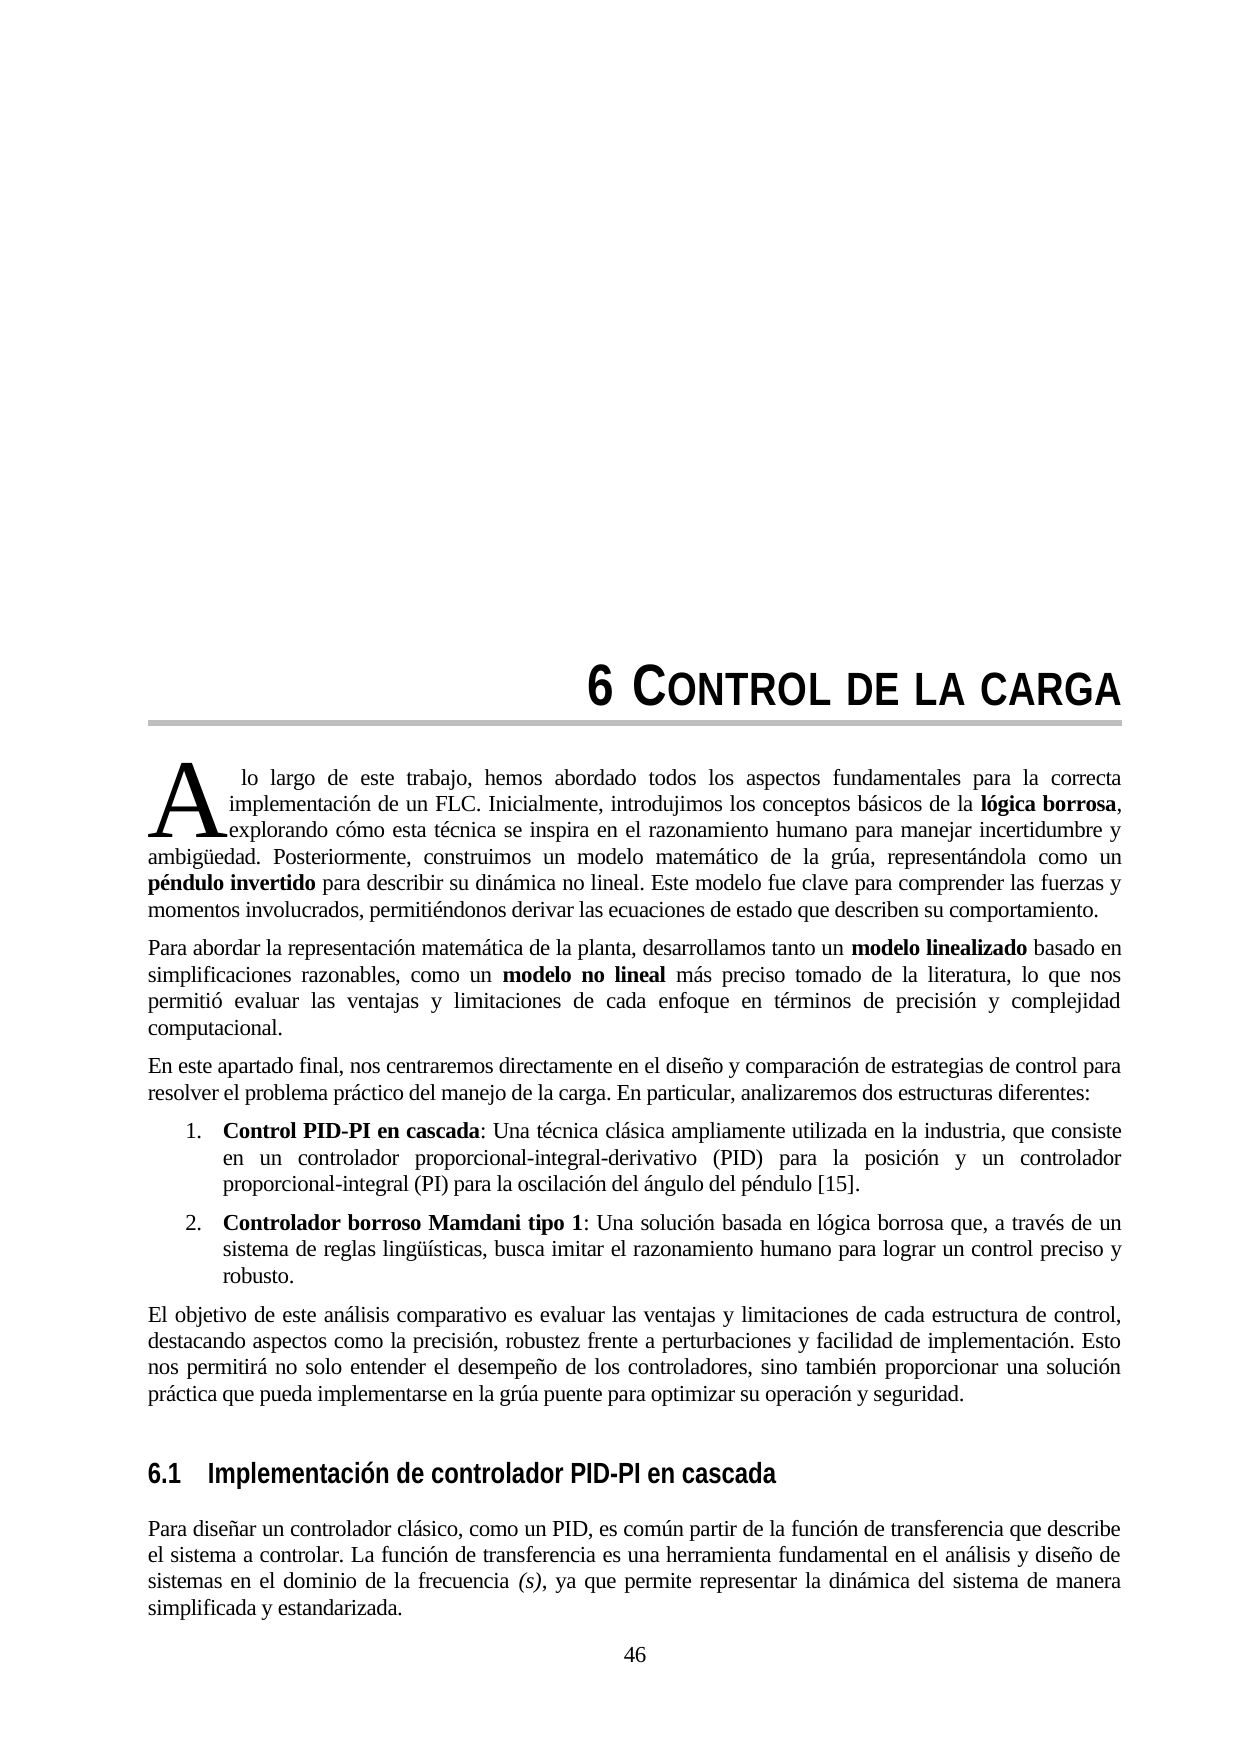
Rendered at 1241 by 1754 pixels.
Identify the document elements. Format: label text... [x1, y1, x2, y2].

subtitle Implementación de controlador PID-PI en cascada [148, 1456, 1122, 1489]
text lo largo de este trabajo, hemos abordado todos los aspectos fundamentales para la correcta implementación de un FLC. Inicialmente, introdujimos los conceptos básicos de la lógica borrosa, explorando cómo esta técnica se inspira en el razonamiento humano para manejar incertidumbre y ambigüedad. Posteriormente, construimos un modelo matemático de la grúa, representándola como un péndulo invertido para describir su dinámica no lineal. Este modelo fue clave para comprender las fuerzas y momentos involucrados, permitiéndonos derivar las ecuaciones de estado que describen su comportamiento. [148, 764, 1122, 922]
subtitle Control de la carga [148, 651, 1122, 720]
text Para diseñar un controlador clásico, como un PID, es común partir de la función de transferencia que describe el sistema a controlar. La función de transferencia es una herramienta fundamental en el análisis y diseño de sistemas en el dominio de la frecuencia (s), ya que permite representar la dinámica del sistema de manera simplificada y estandarizada. [148, 1514, 1122, 1620]
text Para abordar la representación matemática de la planta, desarrollamos tanto un modelo linealizado basado en simplificaciones razonables, como un modelo no lineal más preciso tomado de la literatura, lo que nos permitió evaluar las ventajas y limitaciones de cada enfoque en términos de precisión y complejidad computacional. [148, 934, 1122, 1040]
text El objetivo de este análisis comparativo es evaluar las ventajas y limitaciones de cada estructura de control, destacando aspectos como la precisión, robustez frente a perturbaciones y facilidad de implementación. Esto nos permitirá no solo entender el desempeño de los controladores, sino también proporcionar una solución práctica que pueda implementarse en la grúa puente para optimizar su operación y seguridad. [148, 1301, 1122, 1406]
list Controlador borroso Mamdani tipo 1: Una solución basada en lógica borrosa que, a través de un sistema de reglas lingüísticas, busca imitar el razonamiento humano para lograr un control preciso y robusto. [185, 1209, 1122, 1288]
list Control PID-PI en cascada: Una técnica clásica ampliamente utilizada en la industria, que consiste en un controlador proporcional-integral-derivativo (PID) para la posición y un controlador proporcional-integral (PI) para la oscilación del ángulo del péndulo . [185, 1118, 1122, 1197]
text En este apartado final, nos centraremos directamente en el diseño y comparación de estrategias de control para resolver el problema práctico del manejo de la carga. En particular, analizaremos dos estructuras diferentes: [148, 1052, 1122, 1105]
